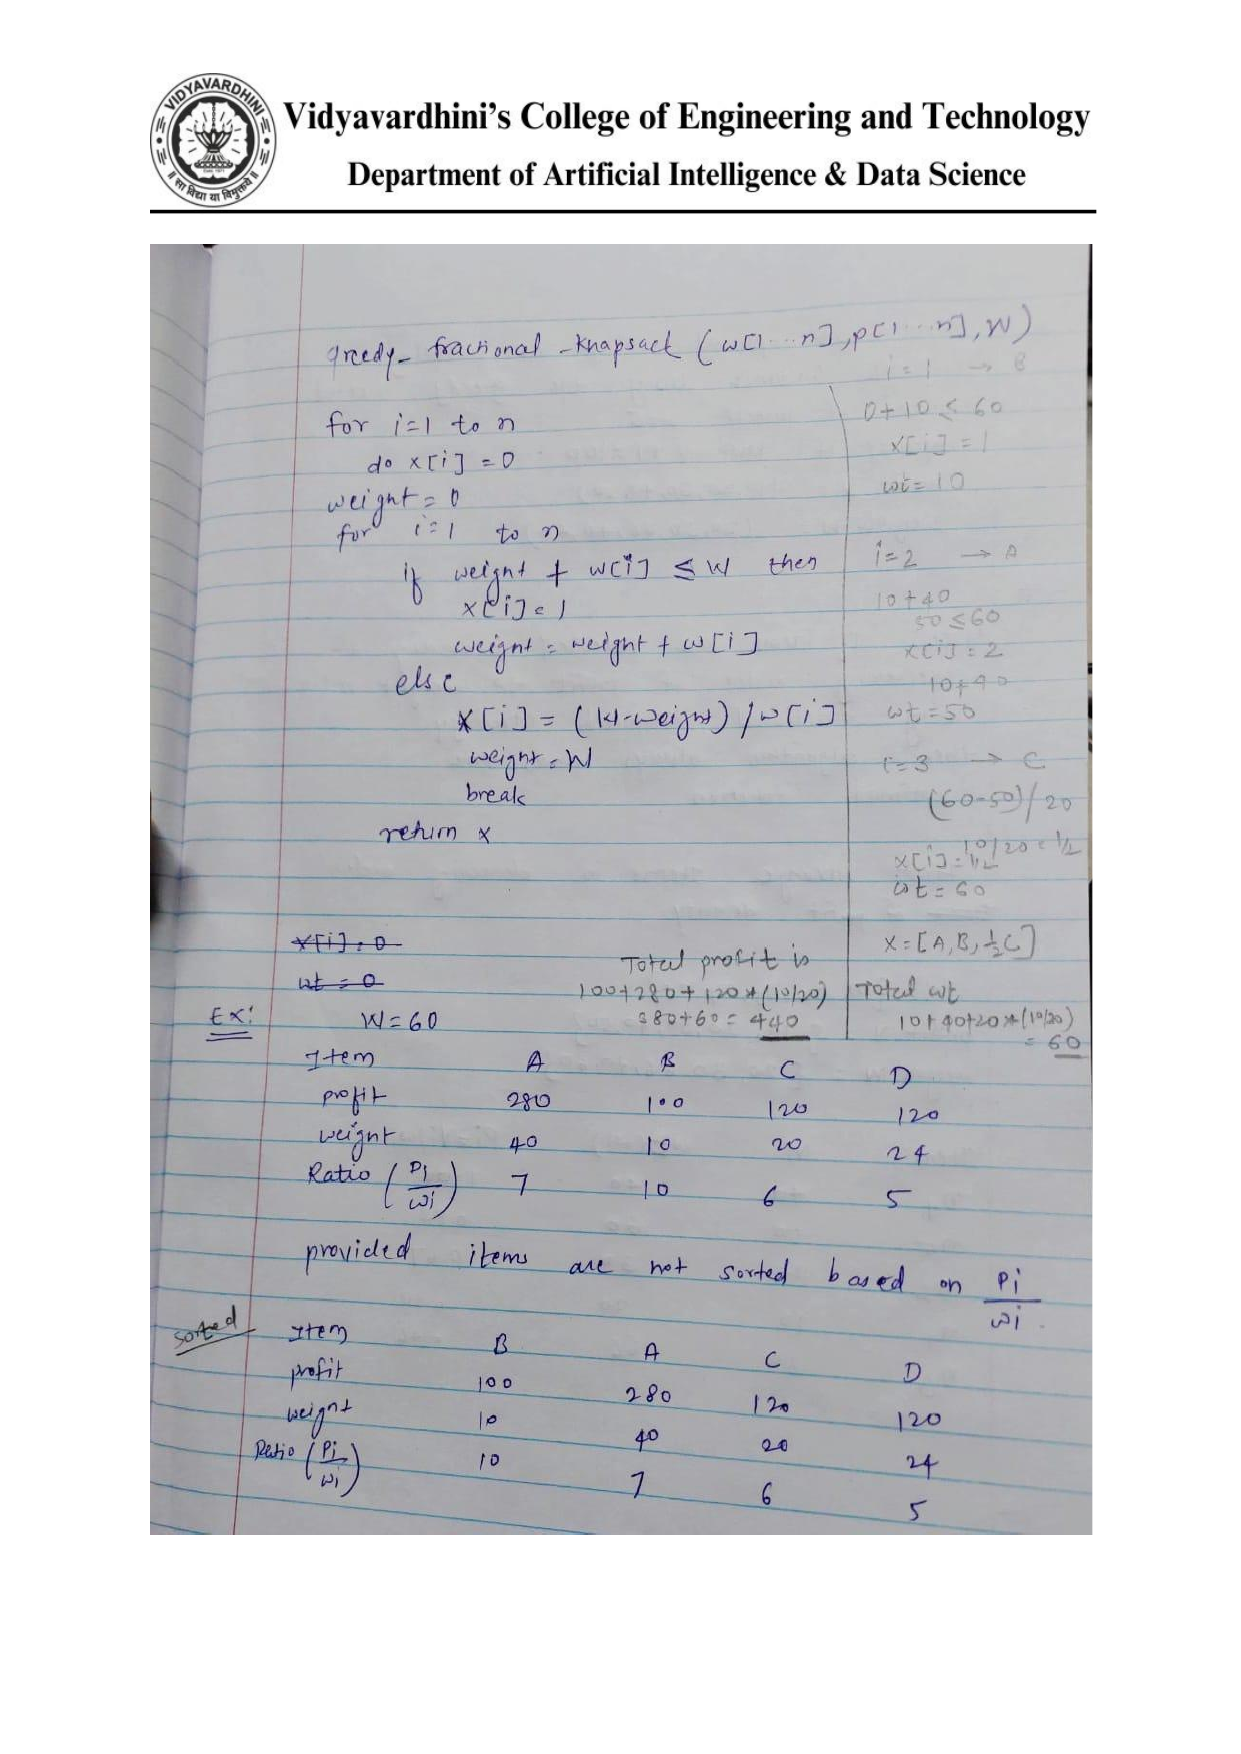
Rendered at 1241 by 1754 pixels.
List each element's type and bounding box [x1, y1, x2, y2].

picture [150, 73, 1097, 217]
picture [150, 244, 1093, 1535]
